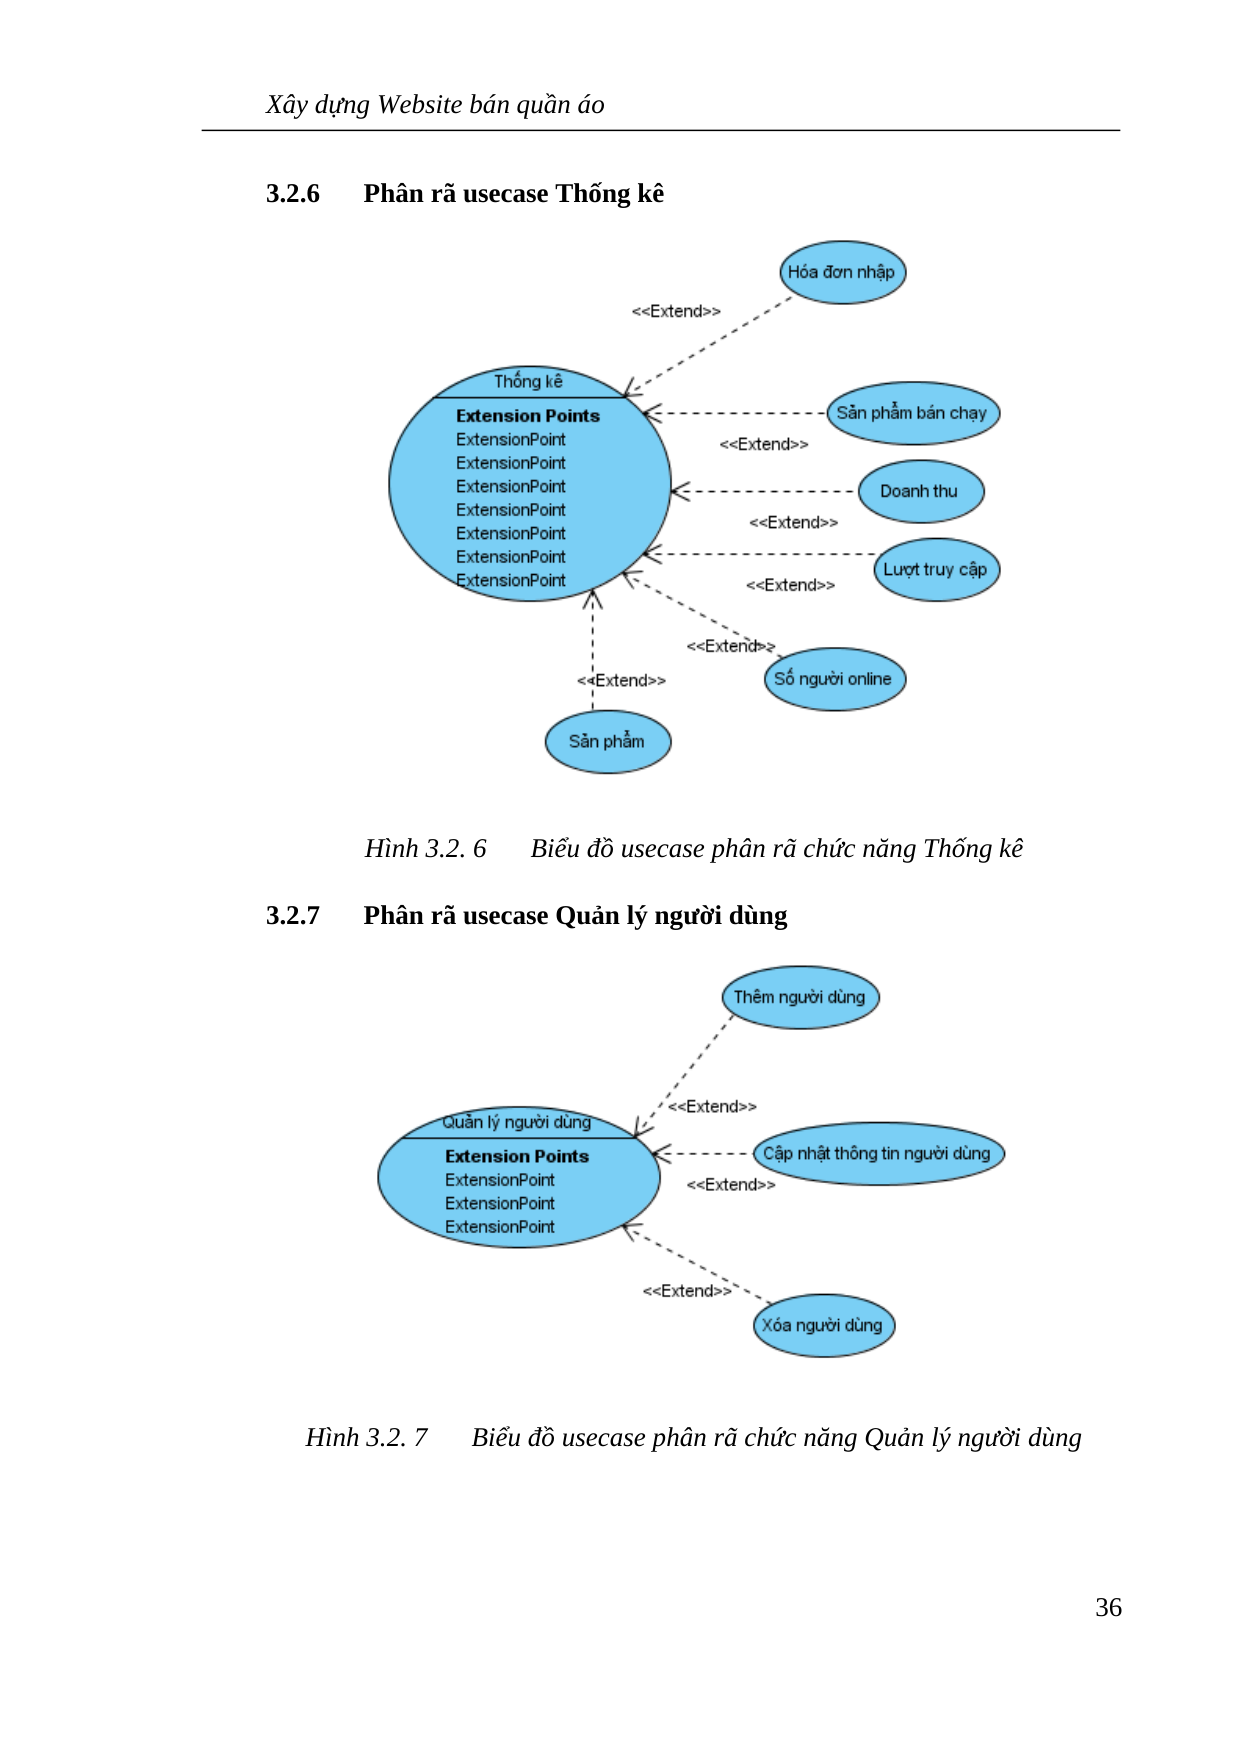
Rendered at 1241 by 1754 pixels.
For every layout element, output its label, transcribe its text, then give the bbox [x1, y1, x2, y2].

text Hình 3.2. 7 Biểu đồ usecase phân rã chức năng Quản lý người dùng [207, 1422, 1122, 1453]
text Hình 3.2. 6 Biểu đồ usecase phân rã chức năng Thống kê [207, 832, 1122, 863]
subtitle 3.2.6 Phân rã usecase Thống kê [207, 177, 1122, 208]
picture [373, 236, 1015, 779]
subtitle 3.2.7 Phân rã usecase Quản lý người dùng [207, 899, 1122, 931]
picture [373, 958, 1015, 1369]
